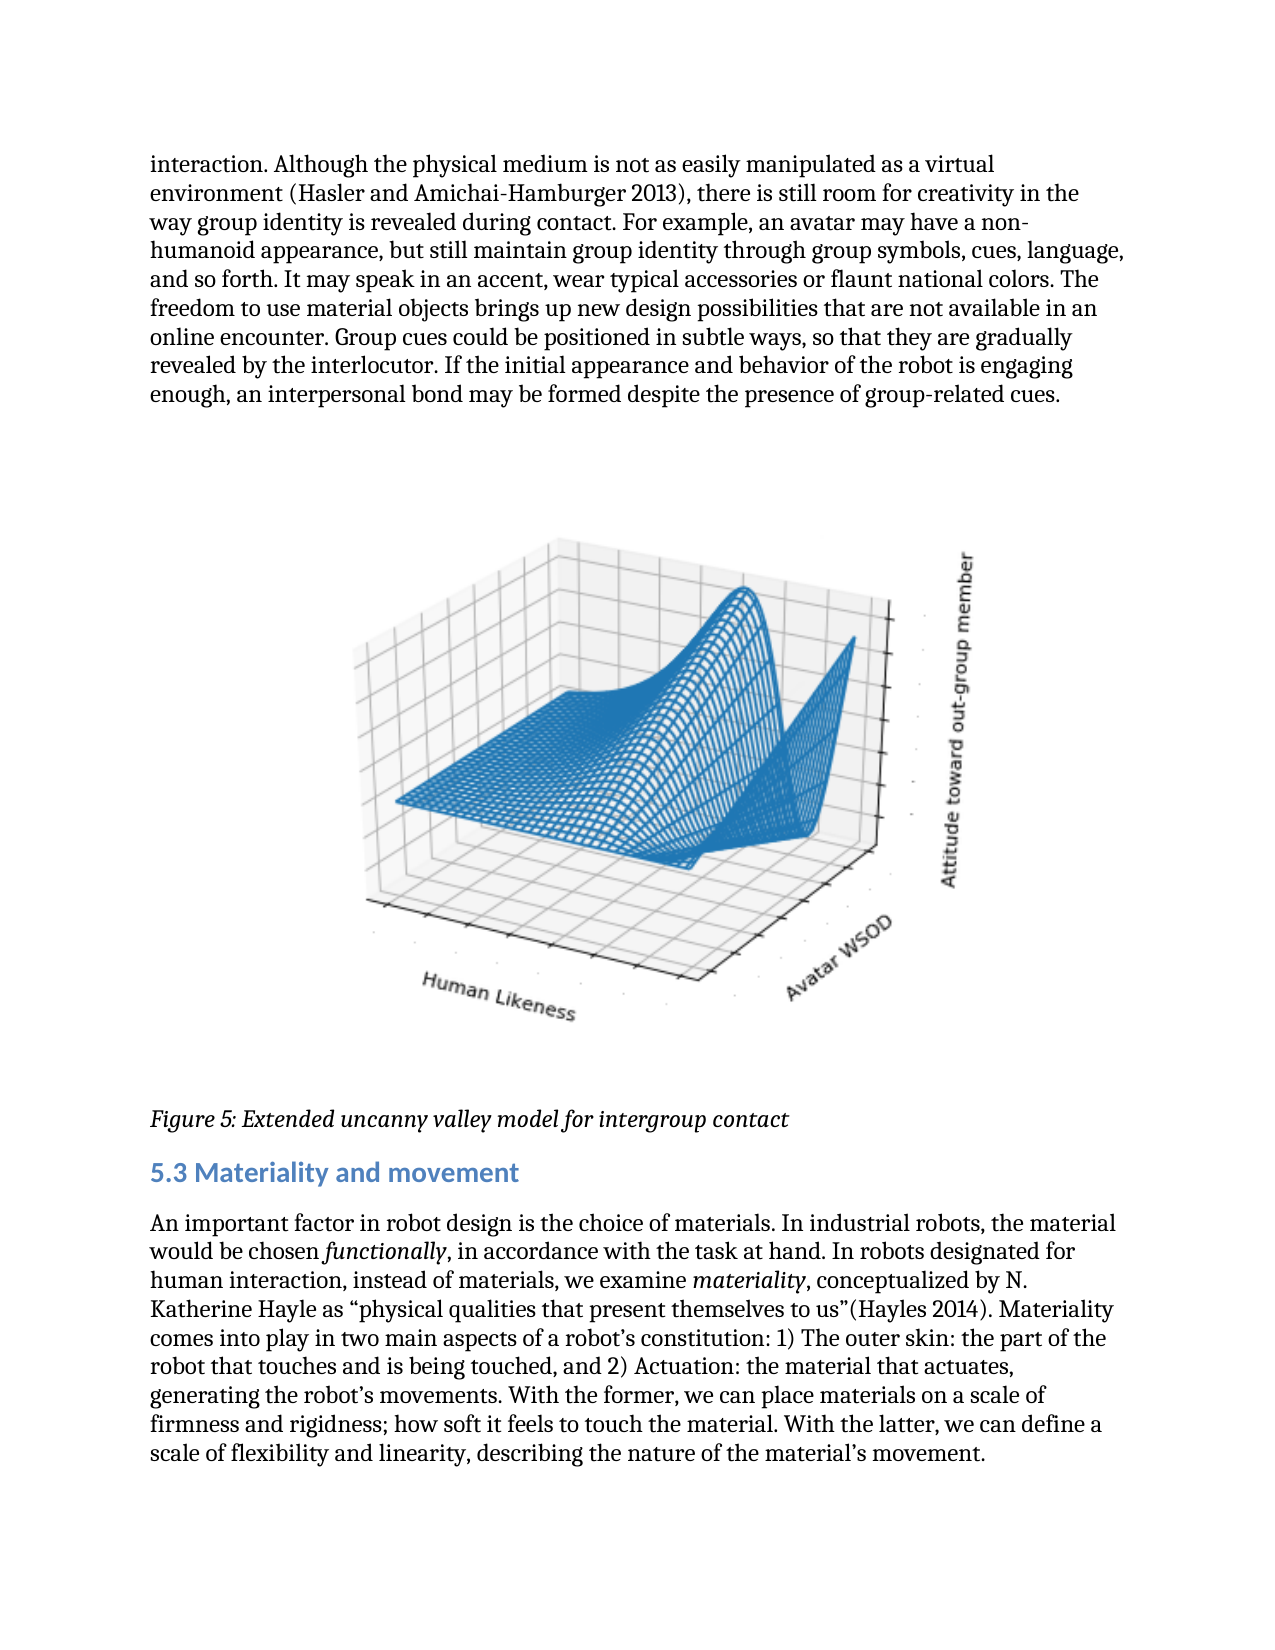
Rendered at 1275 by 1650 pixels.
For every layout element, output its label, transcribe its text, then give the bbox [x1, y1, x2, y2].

picture [168, 427, 1044, 1084]
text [150, 150, 1125, 409]
text An important factor in robot design is the choice of materials. In industrial robots, the material would be chosen functionally, in accordance with the task at hand. In robots designated for human interaction, instead of materials, we examine materiality, conceptualized by N. Katherine Hayle as “physical qualities that present themselves to us”(Hayles 2014). Materiality comes into play in two main aspects of a robot’s constitution: 1) The outer skin: the part of the robot that touches and is being touched, and 2) Actuation: the material that actuates, generating the robot’s movements. With the former, we can place materials on a scale of firmness and rigidness; how soft it feels to touch the material. With the latter, we can define a scale of flexibility and linearity, describing the nature of the material’s movement. [150, 1208, 1125, 1467]
text Figure 5: Extended uncanny valley model for intergroup contact [150, 1104, 1125, 1133]
subtitle 5.3 Materiality and movement [150, 1154, 1125, 1190]
